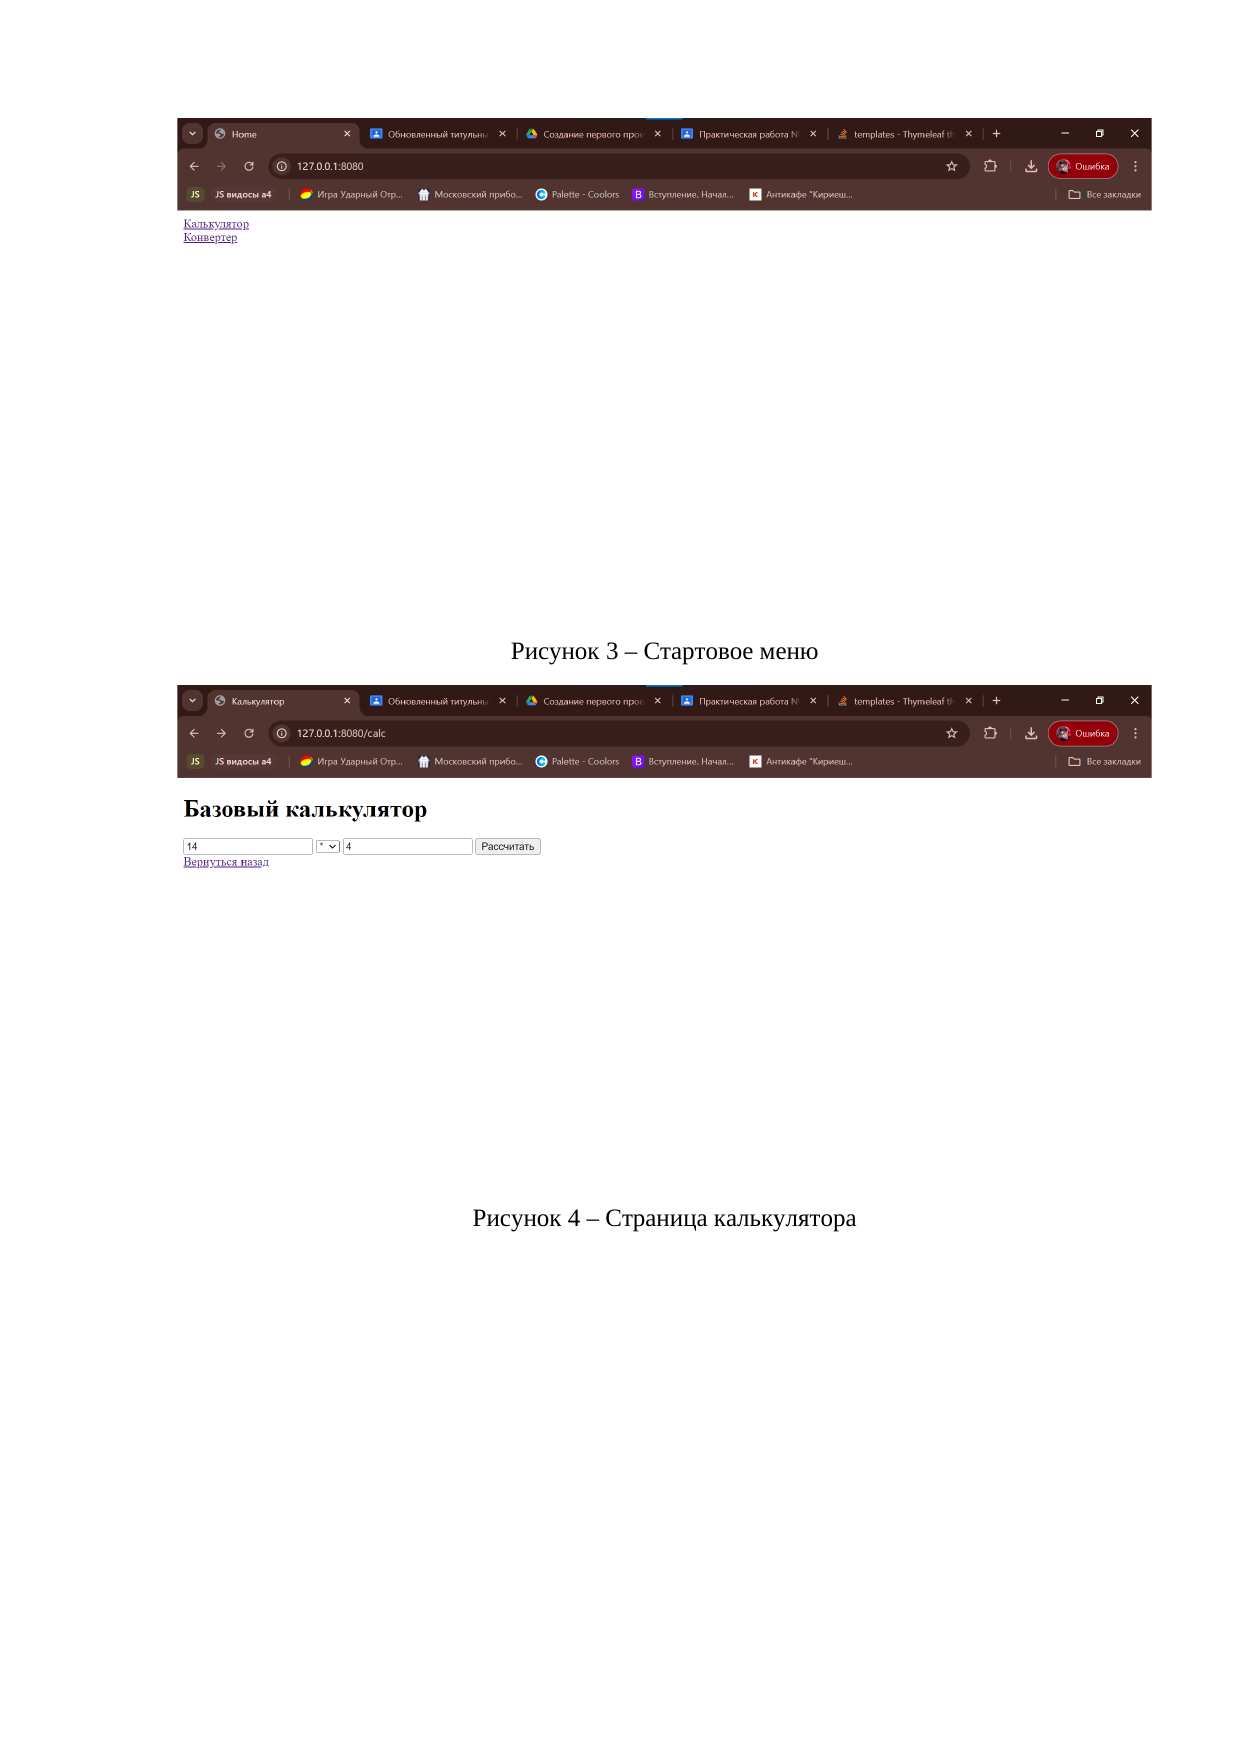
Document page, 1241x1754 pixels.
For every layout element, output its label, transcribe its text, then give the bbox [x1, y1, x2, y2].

picture [177, 118, 1152, 636]
text Рисунок 3 – Стартовое меню [177, 636, 1152, 664]
picture [177, 685, 1152, 1204]
text Рисунок 4 – Страница калькулятора [177, 1204, 1152, 1232]
